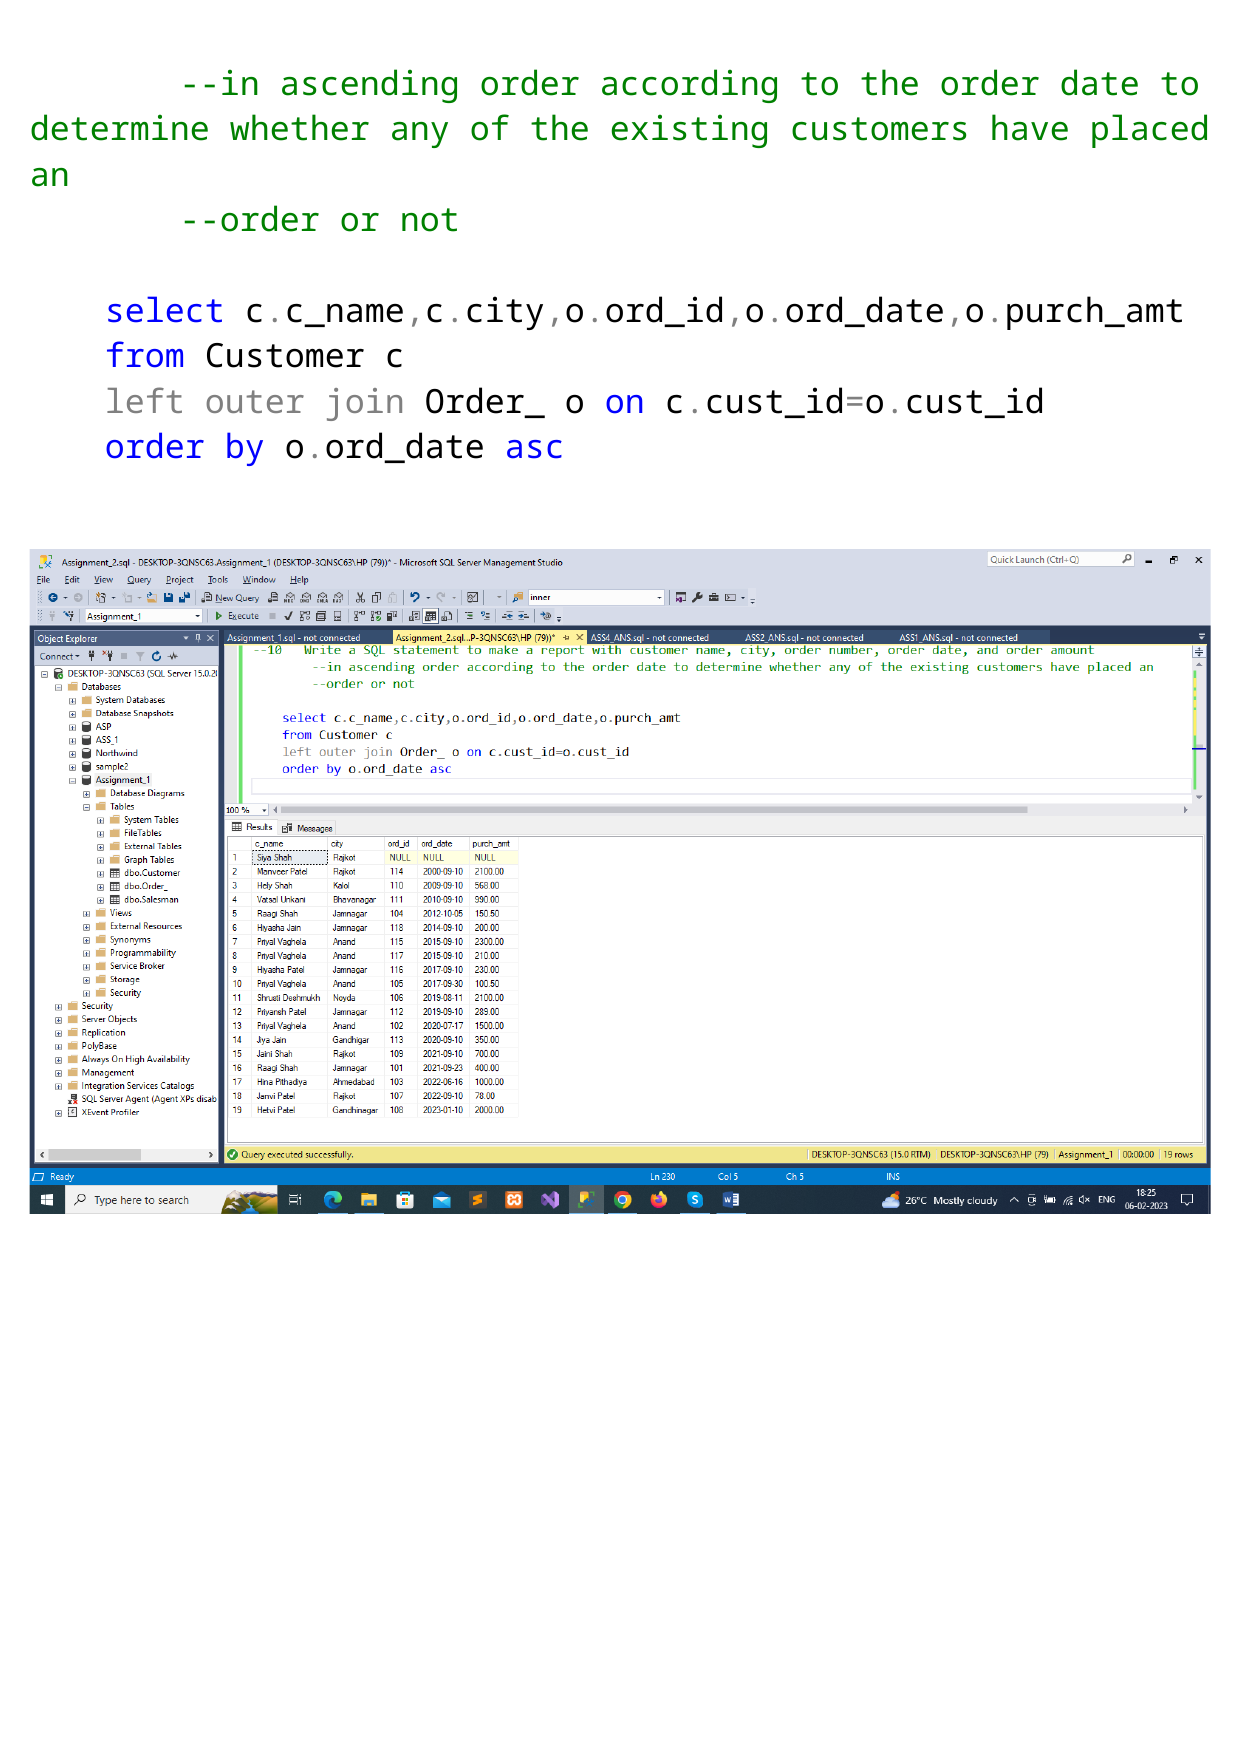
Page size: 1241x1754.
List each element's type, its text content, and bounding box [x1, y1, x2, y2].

text from Customer c [29, 332, 1211, 378]
text select c.c_name,c.city,o.ord_id,o.ord_date,o.purch_amt [29, 287, 1211, 332]
text --in ascending order according to the order date to determine whether any of the existing customers have placed an [29, 60, 1211, 196]
text --order or not [29, 196, 1211, 241]
text order by o.ord_date asc [29, 423, 1211, 468]
picture [29, 549, 1211, 1214]
text left outer join Order_ o on c.cust_id=o.cust_id [29, 378, 1211, 423]
